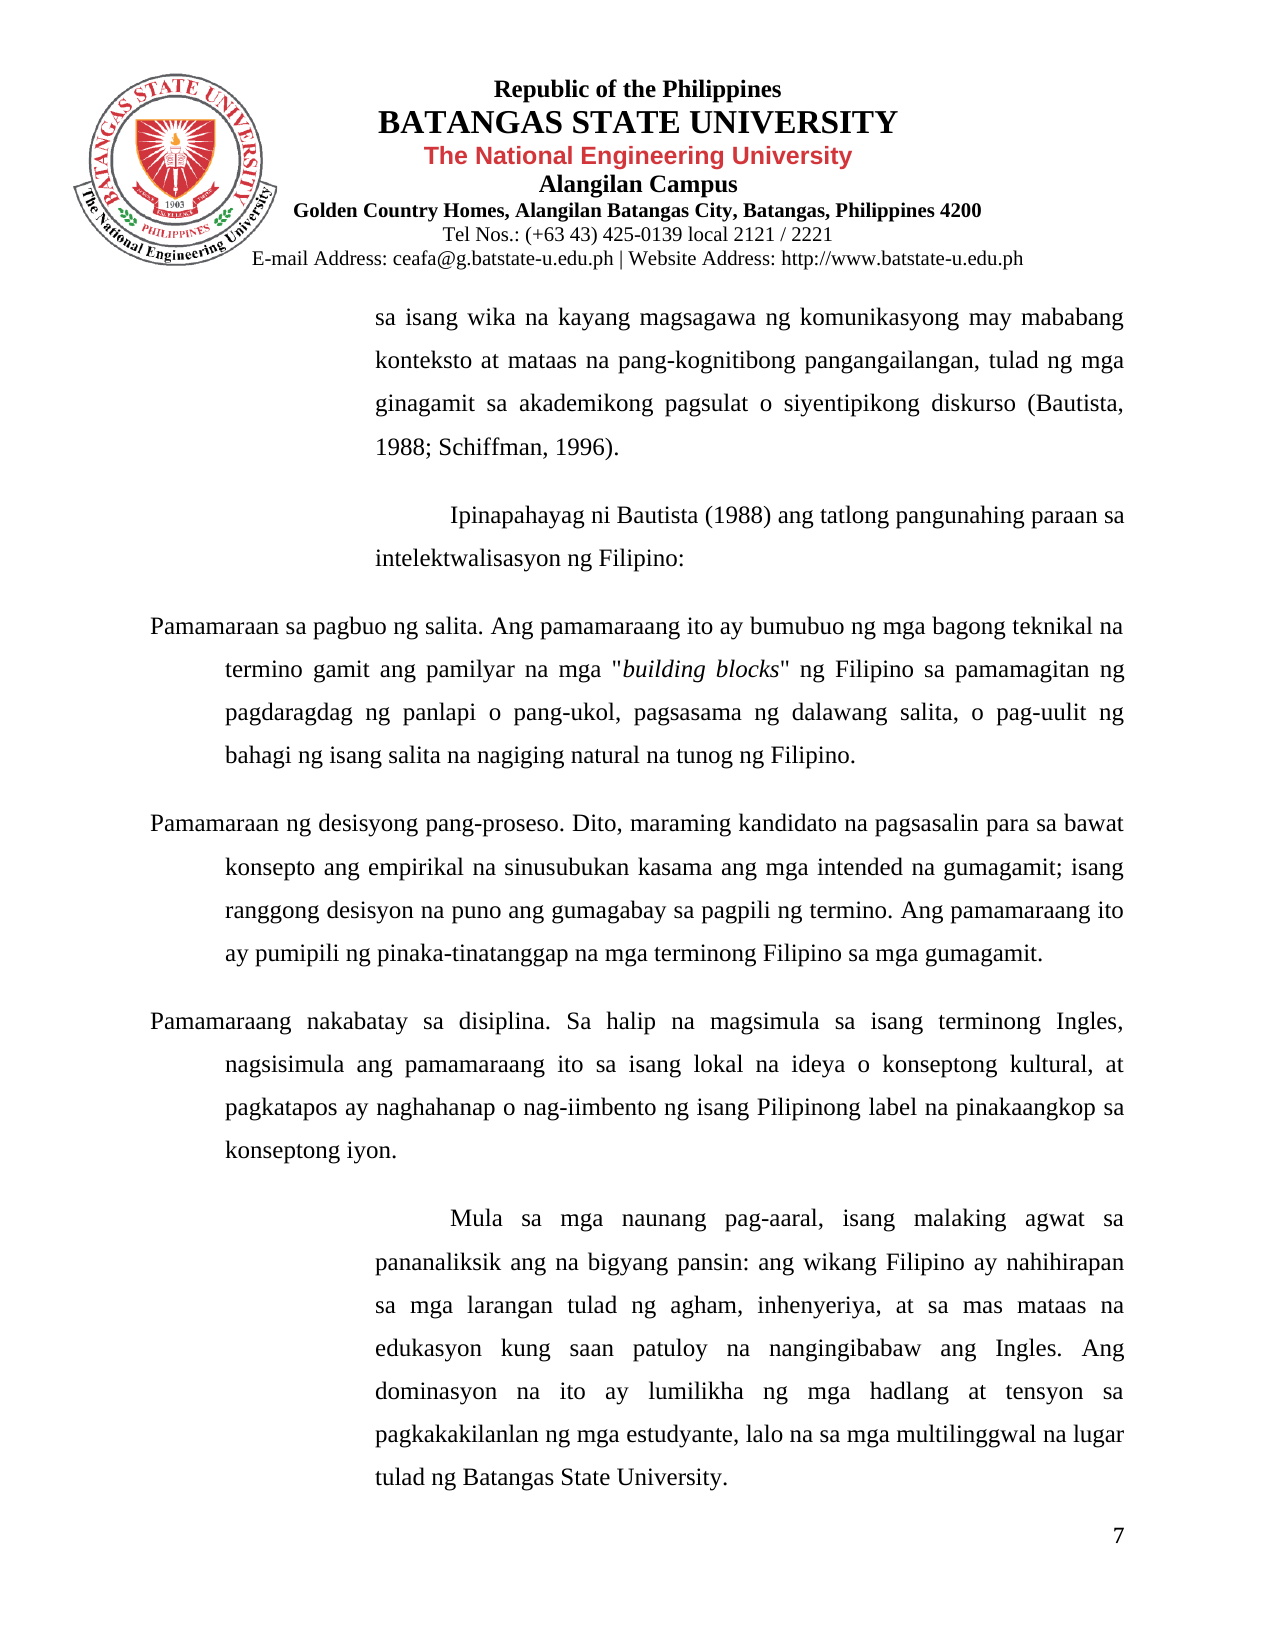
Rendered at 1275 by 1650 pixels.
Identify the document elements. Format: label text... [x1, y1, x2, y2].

text Pamamaraan sa pagbuo ng salita. Ang pamamaraang ito ay bumubuo ng mga bagong teknikal na termino gamit ang pamilyar na mga "building blocks" ng Filipino sa pamamagitan ng pagdaragdag ng panlapi o pang-ukol, pagsasama ng dalawang salita, o pag-uulit ng bahagi ng isang salita na nagiging natural na tunog ng Filipino. [150, 611, 1125, 769]
text Pamamaraan ng desisyong pang-proseso. Dito, maraming kandidato na pagsasalin para sa bawat konsepto ang empirikal na sinusubukan kasama ang mga intended na gumagamit; isang ranggong desisyon na puno ang gumagabay sa pagpili ng termino. Ang pamamaraang ito ay pumipili ng pinaka-tinatanggap na mga terminong Filipino sa mga gumagamit. [150, 808, 1125, 967]
text Ipinapahayag ni Bautista (1988) ang tatlong pangunahing paraan sa intelektwalisasyon ng Filipino: [375, 500, 1125, 572]
text Pamamaraang nakabatay sa disiplina. Sa halip na magsimula sa isang terminong Ingles, nagsisimula ang pamamaraang ito sa isang lokal na ideya o konseptong kultural, at pagkatapos ay naghahanap o nag-iimbento ng isang Pilipinong label na pinakaangkop sa konseptong iyon. [150, 1006, 1125, 1164]
picture [73, 73, 278, 266]
text Mula sa mga naunang pag-aaral, isang malaking agwat sa pananaliksik ang na bigyang pansin: ang wikang Filipino ay nahihirapan sa mga larangan tulad ng agham, inhenyeriya, at sa mas mataas na edukasyon kung saan patuloy na nangingibabaw ang Ingles. Ang dominasyon na ito ay lumilikha ng mga hadlang at tensyon sa pagkakakilanlan ng mga estudyante, lalo na sa mga multilinggwal na lugar tulad ng Batangas State University. [375, 1203, 1125, 1491]
